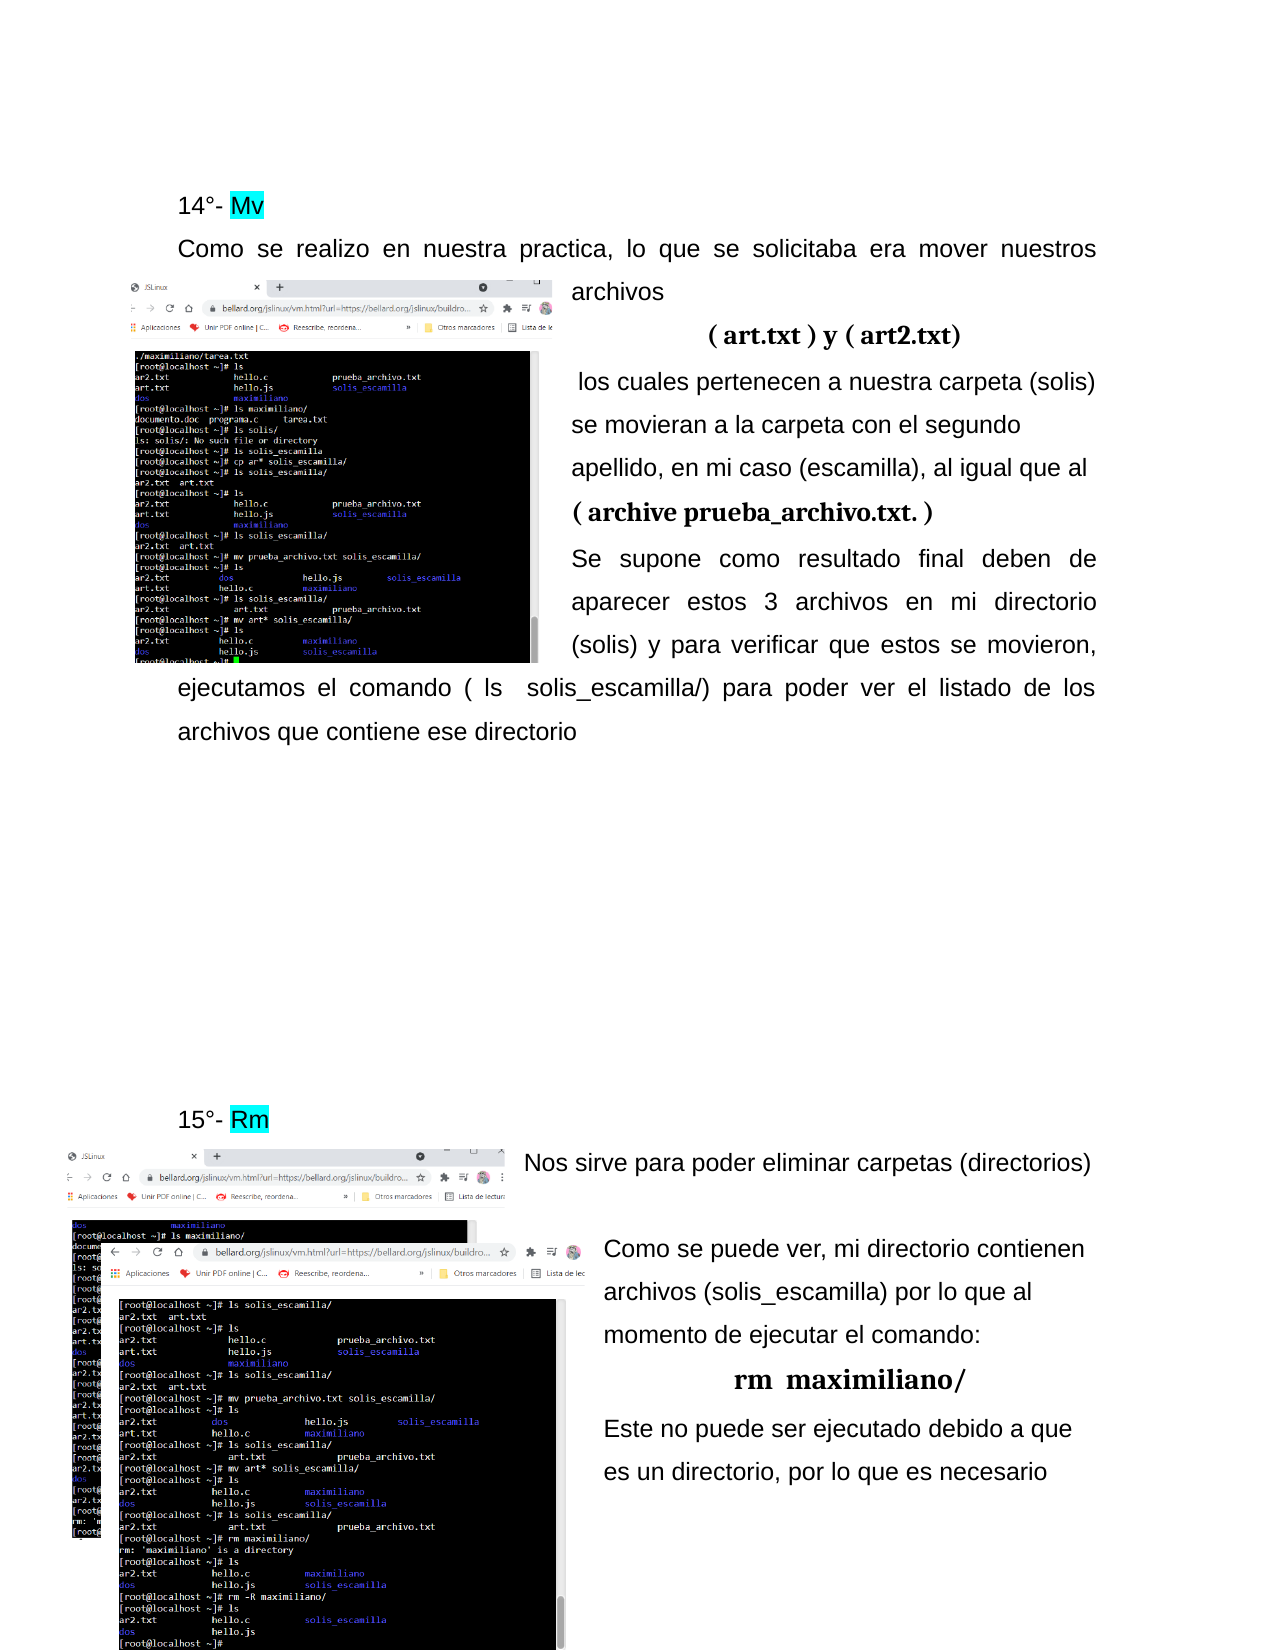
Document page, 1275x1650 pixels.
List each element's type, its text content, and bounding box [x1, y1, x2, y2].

text Se supone como resultado final deben de aparecer estos 3 archivos en mi directorio (solis) y para verificar que estos se movieron, ejecutamos el comando ( ls solis_escamilla/) para poder ver el listado de los archivos que contiene ese directorio [177, 544, 1098, 745]
text Como se realizo en nuestra practica, lo que se solicitaba era mover nuestros archivos [177, 234, 1098, 306]
picture [131, 280, 553, 663]
text 15°- Rm [177, 1104, 1098, 1133]
text Nos sirve para poder eliminar carpetas (directorios) [177, 1148, 1098, 1176]
text ( art.txt ) y ( art2.txt) [553, 320, 1098, 351]
text rm maximiliano/ [585, 1363, 1098, 1397]
text 14°- Mv [177, 148, 1098, 219]
text los cuales pertenecen a nuestra carpeta (solis) se movieran a la carpeta con el segundo apellido, en mi caso (escamilla), al igual que al ( archive prueba_archivo.txt. ) [553, 367, 1098, 528]
picture [67, 1149, 585, 1650]
text Como se puede ver, mi directorio contienen archivos (solis_escamilla) por lo que al momento de ejecutar el comando: [505, 1234, 1098, 1349]
